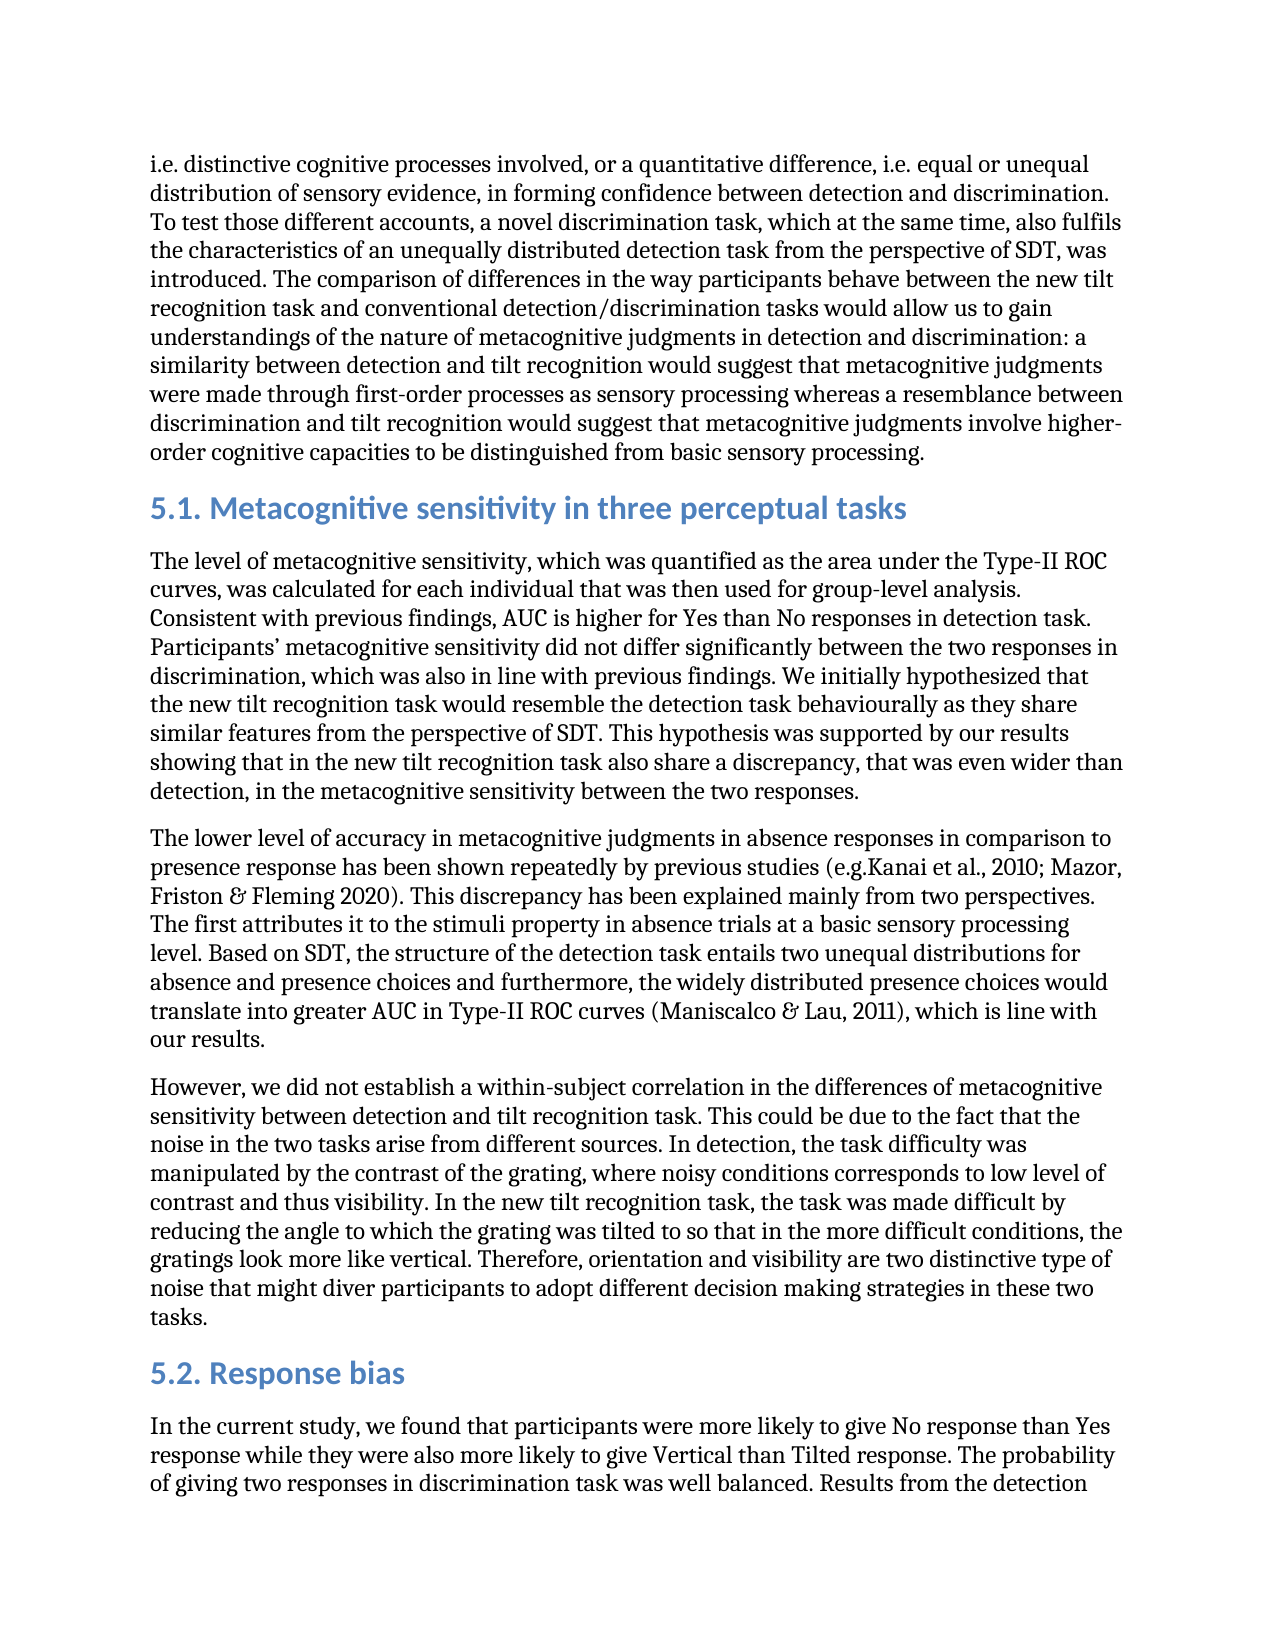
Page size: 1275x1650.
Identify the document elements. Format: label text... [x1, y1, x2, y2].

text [150, 150, 1125, 466]
text The level of metacognitive sensitivity, which was quantified as the area under the Type-II ROC curves, was calculated for each individual that was then used for group-level analysis. Consistent with previous findings, AUC is higher for Yes than No responses in detection task. Participants’ metacognitive sensitivity did not differ significantly between the two responses in discrimination, which was also in line with previous findings. We initially hypothesized that the new tilt recognition task would resemble the detection task behaviourally as they share similar features from the perspective of SDT. This hypothesis was supported by our results showing that in the new tilt recognition task also share a discrepancy, that was even wider than detection, in the metacognitive sensitivity between the two responses. [150, 547, 1125, 805]
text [150, 1412, 1125, 1498]
text However, we did not establish a within-subject correlation in the differences of metacognitive sensitivity between detection and tilt recognition task. This could be due to the fact that the noise in the two tasks arise from different sources. In detection, the task difficulty was manipulated by the contrast of the grating, where noisy conditions corresponds to low level of contrast and thus visibility. In the new tilt recognition task, the task was made difficult by reducing the angle to which the grating was tilted to so that in the more difficult conditions, the gratings look more like vertical. Therefore, orientation and visibility are two distinctive type of noise that might diver participants to adopt different decision making strategies in these two tasks. [150, 1073, 1125, 1332]
subtitle 5.2. Response bias [150, 1352, 1125, 1393]
subtitle 5.1. Metacognitive sensitivity in three perceptual tasks [150, 487, 1125, 528]
text The lower level of accuracy in metacognitive judgments in absence responses in comparison to presence response has been shown repeatedly by previous studies (e.g.Kanai et al., 2010; Mazor, Friston & Fleming 2020). This discrepancy has been explained mainly from two perspectives. The first attributes it to the stimuli property in absence trials at a basic sensory processing level. Based on SDT, the structure of the detection task entails two unequal distributions for absence and presence choices and furthermore, the widely distributed presence choices would translate into greater AUC in Type-II ROC curves (Maniscalco & Lau, 2011), which is line with our results. [150, 824, 1125, 1054]
